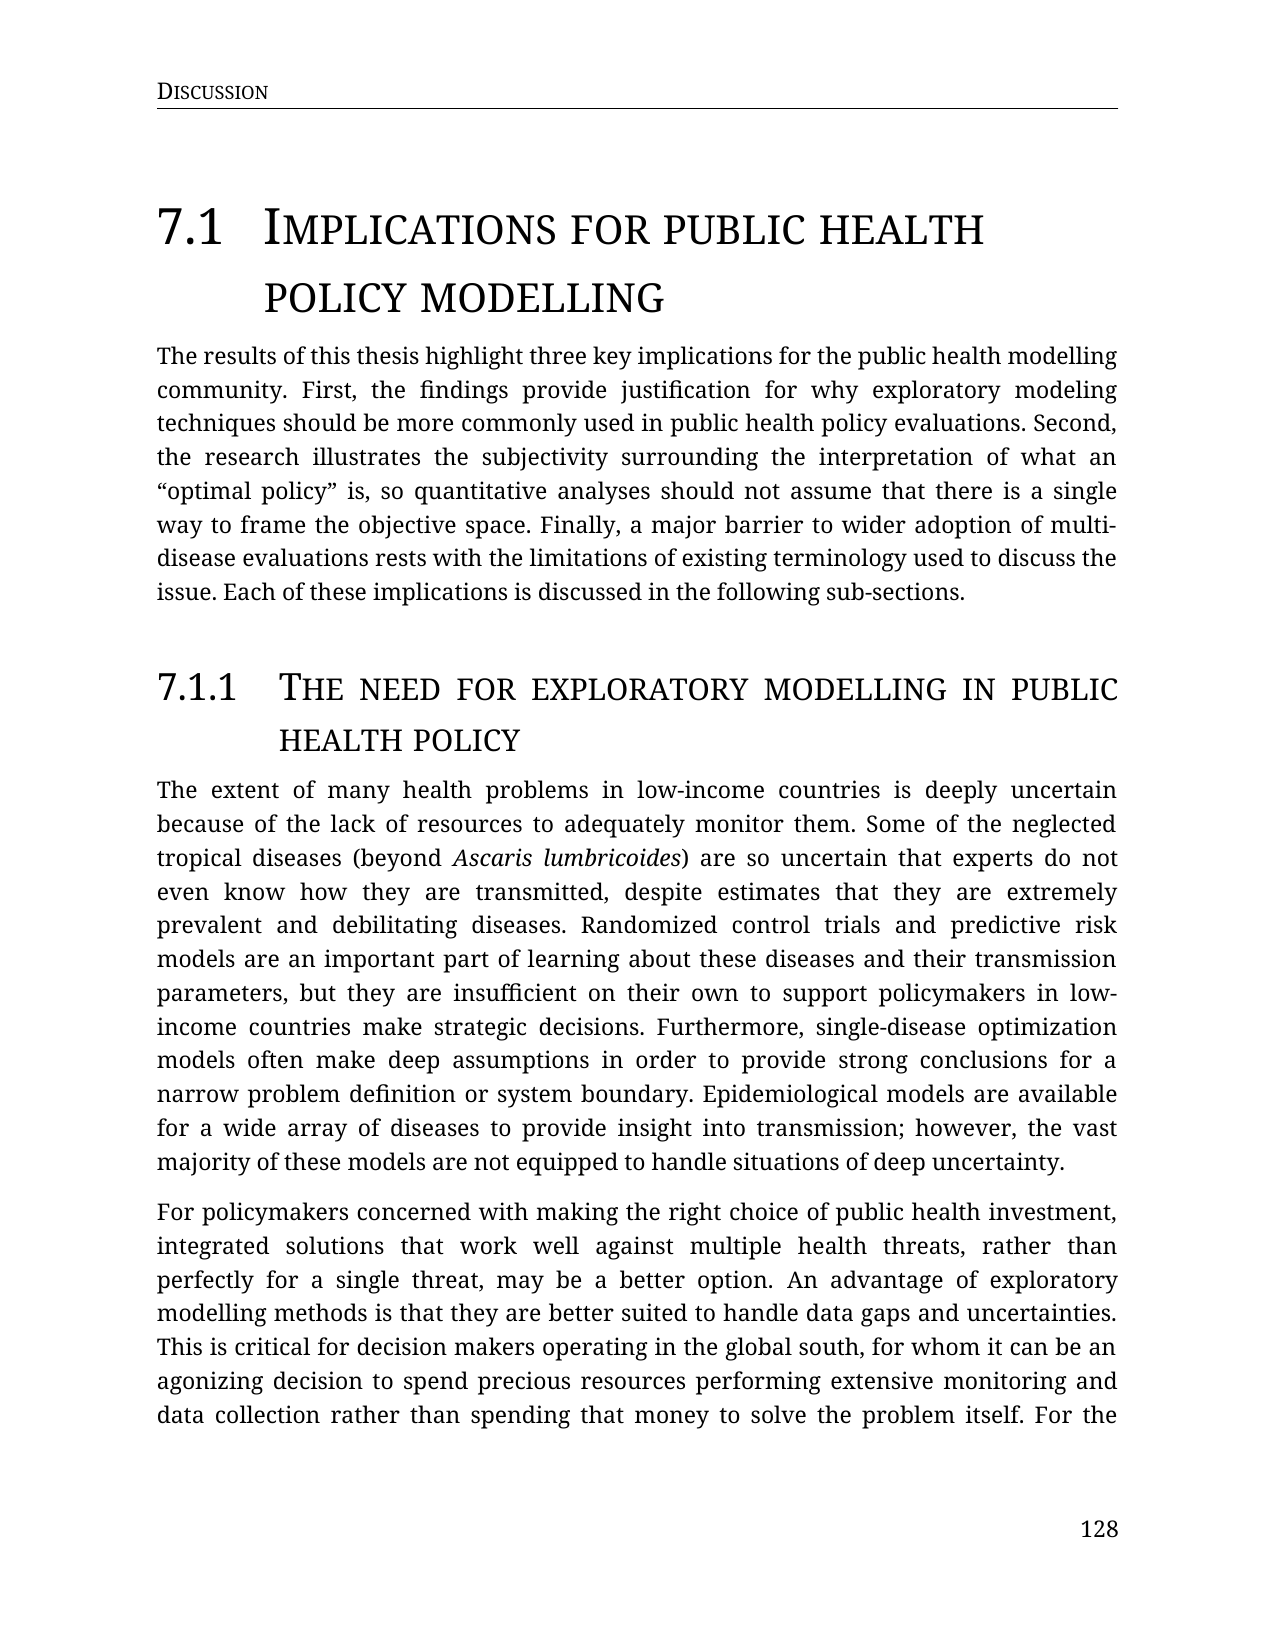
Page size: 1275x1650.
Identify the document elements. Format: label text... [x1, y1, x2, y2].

subtitle The need for exploratory modelling in public health policy [157, 660, 1118, 762]
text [157, 1196, 1118, 1430]
subtitle Implications for public health policy modelling [157, 191, 1118, 327]
text The results of this thesis highlight three key implications for the public health modelling community. First, the findings provide justification for why exploratory modeling techniques should be more commonly used in public health policy evaluations. Second, the research illustrates the subjectivity surrounding the interpretation of what an “optimal policy” is, so quantitative analyses should not assume that there is a single way to frame the objective space. Finally, a major barrier to wider adoption of multi-disease evaluations rests with the limitations of existing terminology used to discuss the issue. Each of these implications is discussed in the following sub-sections. [157, 340, 1118, 607]
text The extent of many health problems in low-income countries is deeply uncertain because of the lack of resources to adequately monitor them. Some of the neglected tropical diseases (beyond Ascaris lumbricoides) are so uncertain that experts do not even know how they are transmitted, despite estimates that they are extremely prevalent and debilitating diseases. Randomized control trials and predictive risk models are an important part of learning about these diseases and their transmission parameters, but they are insufficient on their own to support policymakers in low-income countries make strategic decisions. Furthermore, single-disease optimization models often make deep assumptions in order to provide strong conclusions for a narrow problem definition or system boundary. Epidemiological models are available for a wide array of diseases to provide insight into transmission; however, the vast majority of these models are not equipped to handle situations of deep uncertainty. [157, 774, 1118, 1177]
